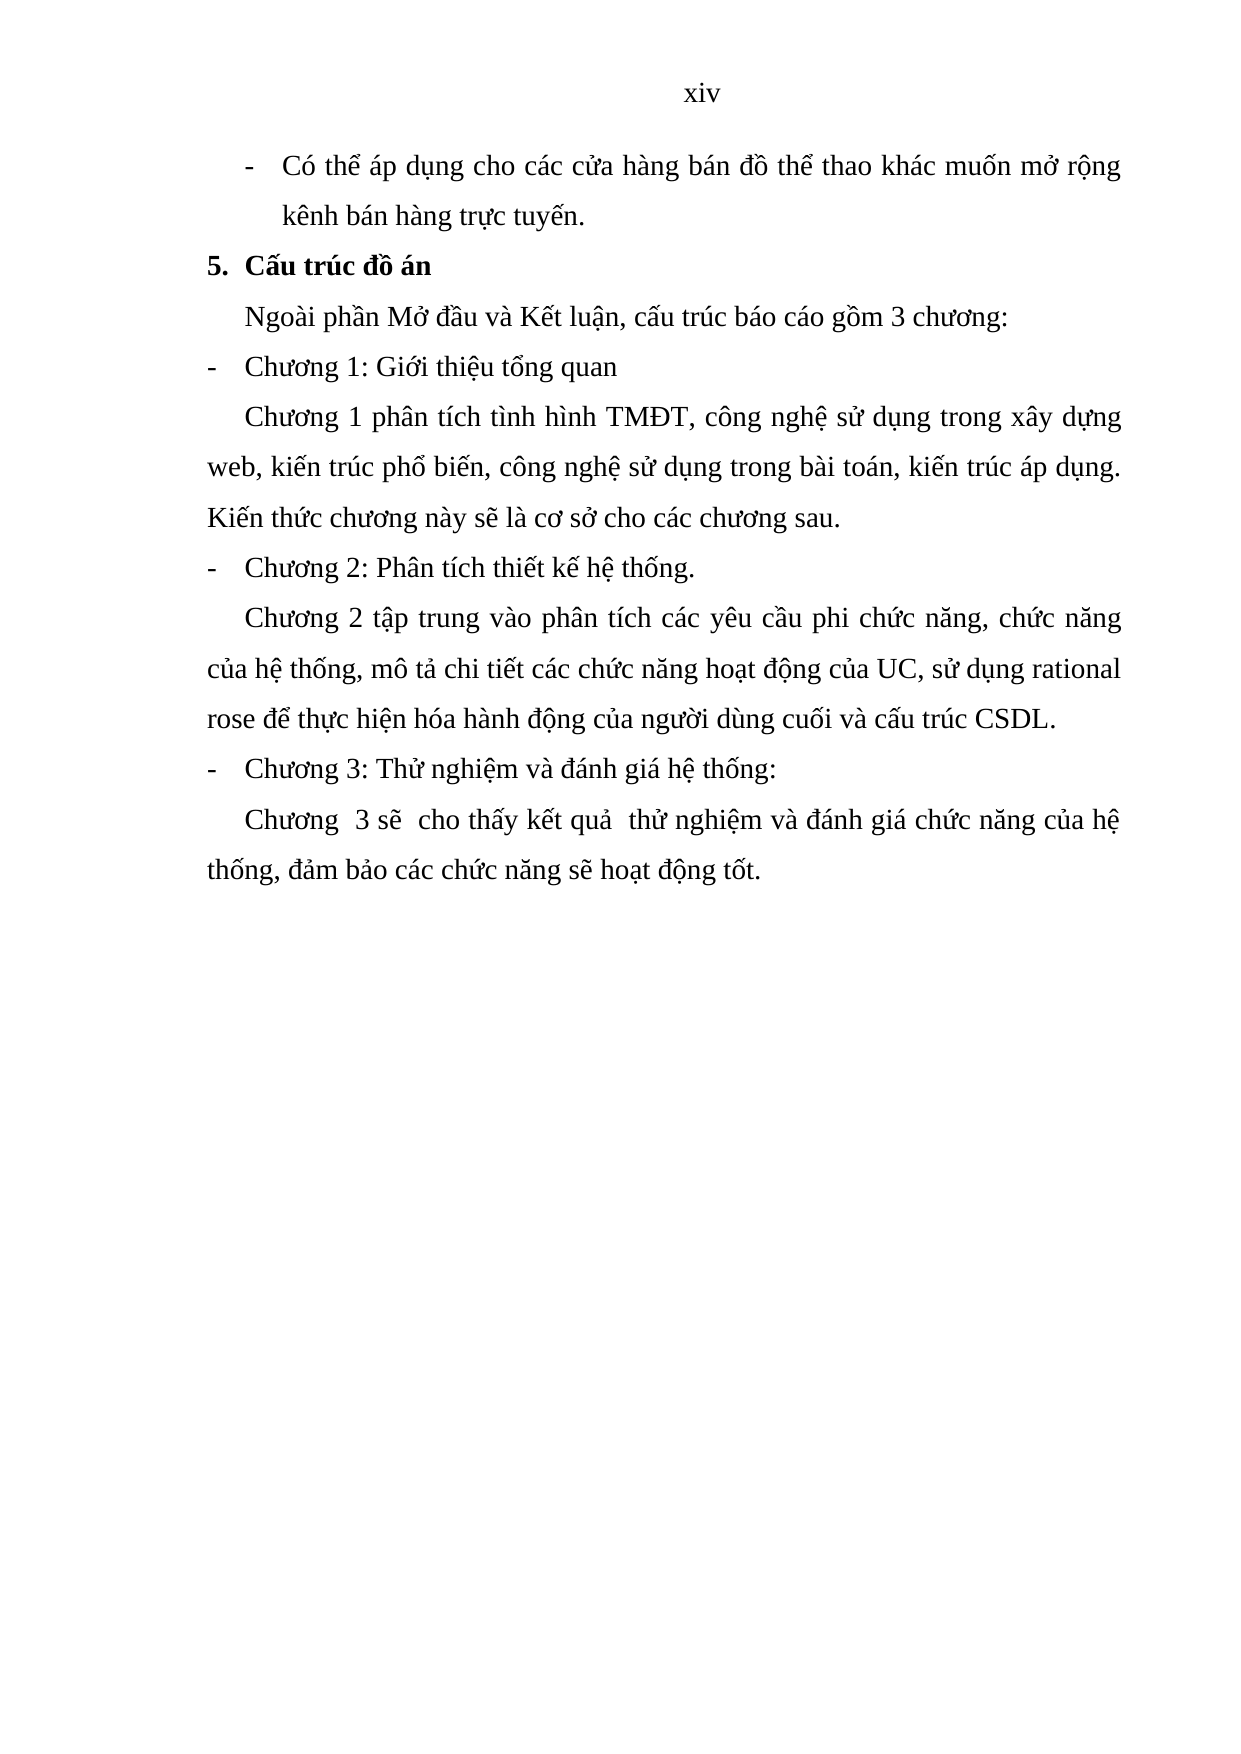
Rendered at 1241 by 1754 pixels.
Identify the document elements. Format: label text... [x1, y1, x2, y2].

text Ngoài phần Mở đầu và Kết luận, cấu trúc báo cáo gồm 3 chương: [207, 299, 1122, 332]
list Chương 3: Thử nghiệm và đánh giá hệ thống: [207, 751, 1122, 785]
list Có thể áp dụng cho các cửa hàng bán đồ thể thao khác muốn mở rộng kênh bán hàng trực tuyến. [244, 148, 1122, 232]
list Chương 2: Phân tích thiết kế hệ thống. [207, 550, 1122, 584]
text Chương 3 sẽ cho thấy kết quả thử nghiệm và đánh giá chức năng của hệ thống, đảm bảo các chức năng sẽ hoạt động tốt. [207, 802, 1122, 886]
list Chương 1: Giới thiệu tổng quan [207, 349, 1122, 382]
text Chương 1 phân tích tình hình TMĐT, công nghệ sử dụng trong xây dựng web, kiến trúc phổ biến, công nghệ sử dụng trong bài toán, kiến trúc áp dụng. Kiến thức chương này sẽ là cơ sở cho các chương sau. [207, 399, 1122, 533]
text Chương 2 tập trung vào phân tích các yêu cầu phi chức năng, chức năng của hệ thống, mô tả chi tiết các chức năng hoạt động của UC, sử dụng rational rose để thực hiện hóa hành động của người dùng cuối và cấu trúc CSDL. [207, 601, 1122, 735]
subtitle Cấu trúc đồ án [207, 248, 1122, 282]
